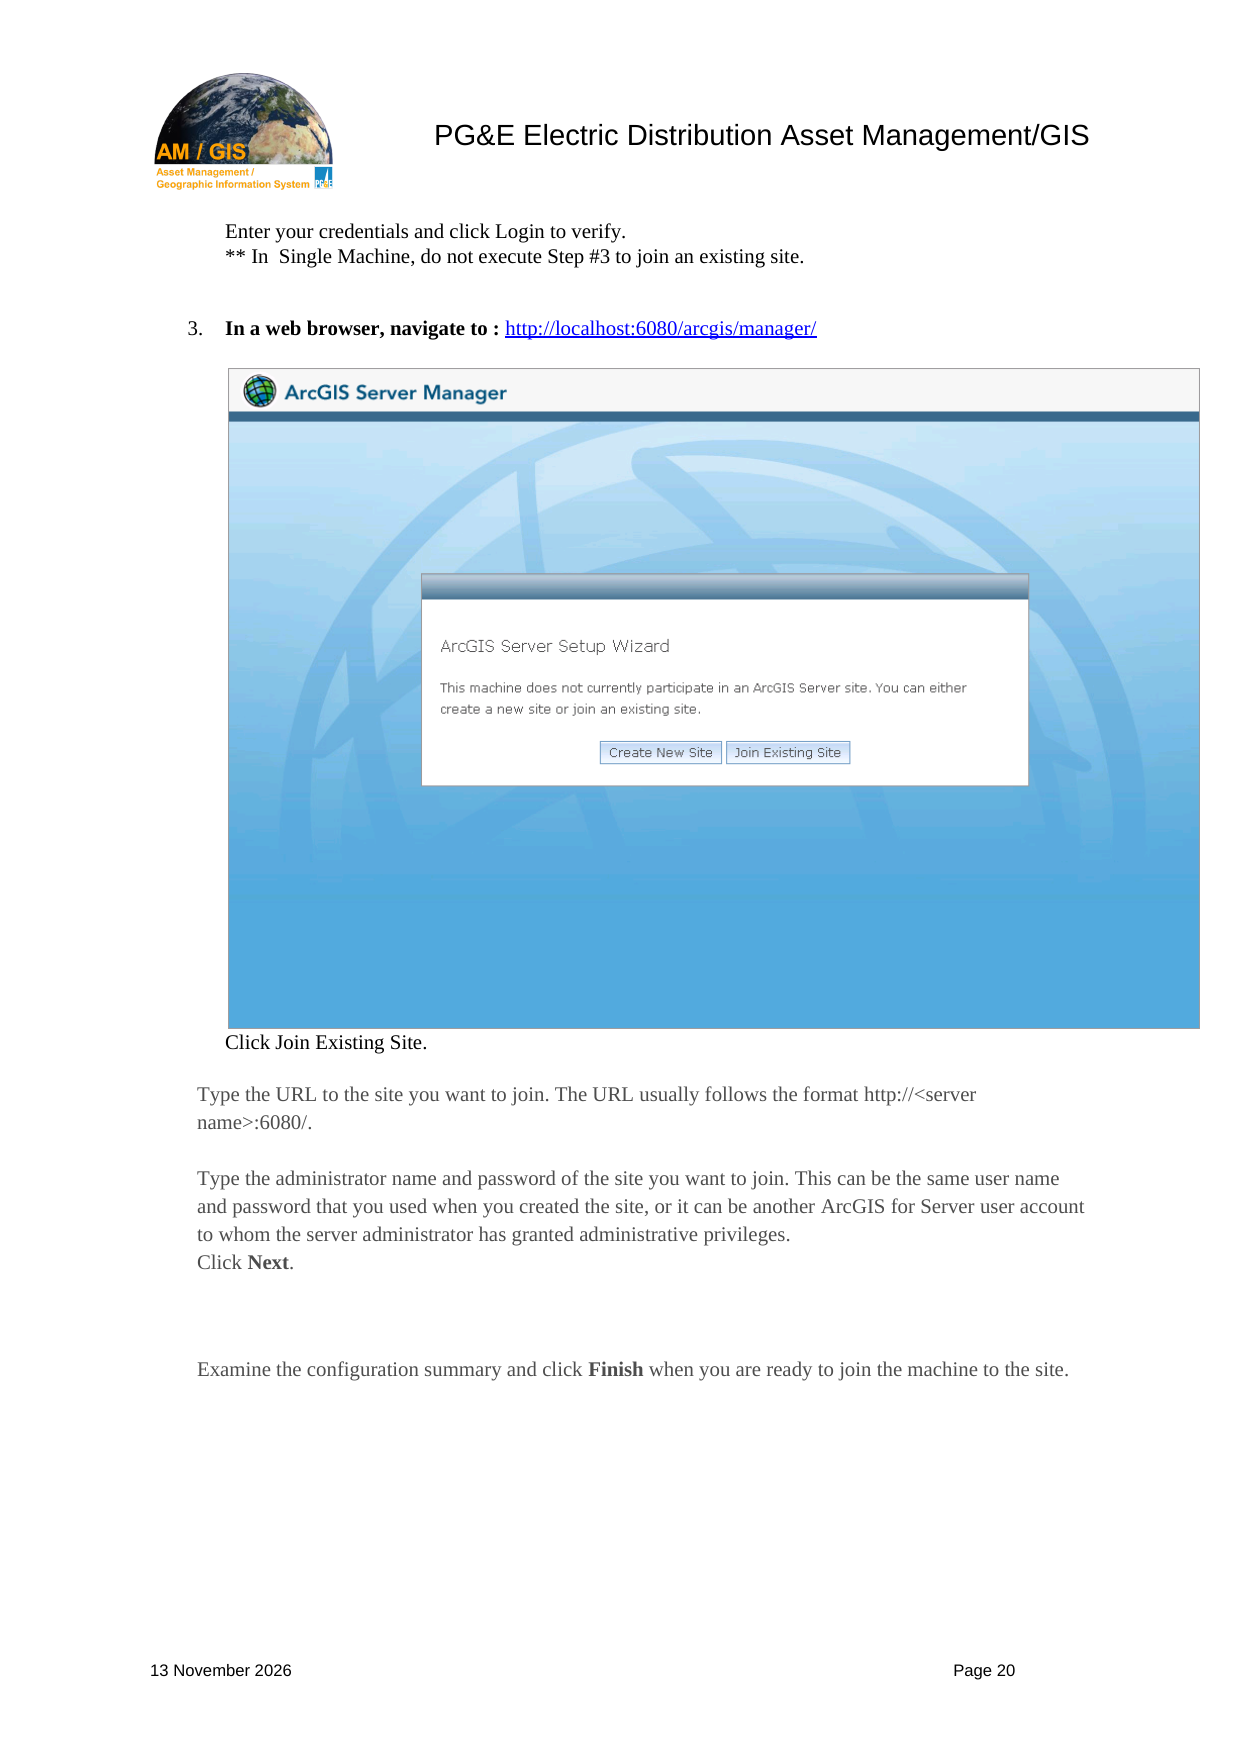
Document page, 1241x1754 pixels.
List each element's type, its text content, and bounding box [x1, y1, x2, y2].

text ** In Single Machine, do not execute Step #3 to join an existing site. [225, 243, 1090, 268]
text Type the administrator name and password of the site you want to join. This can be the same user name and password that you used when you created the site, or it can be another ArcGIS for Server user account to whom the server administrator has granted administrative privileges. [197, 1162, 1090, 1246]
text Click Next. [197, 1246, 1090, 1274]
text Click Join Existing Site. [225, 1030, 1090, 1054]
picture [225, 364, 1200, 1030]
text Type the URL to the site you want to join. The URL usually follows the format http://<server name>:6080/. [197, 1078, 1090, 1134]
text Examine the configuration summary and click Finish when you are ready to join the machine to the site. [197, 1353, 1090, 1381]
text Enter your credentials and click Login to verify. [225, 219, 1090, 243]
list In a web browser, navigate to : http://localhost:6080/arcgis/manager/ [187, 316, 1090, 340]
picture [150, 73, 333, 196]
